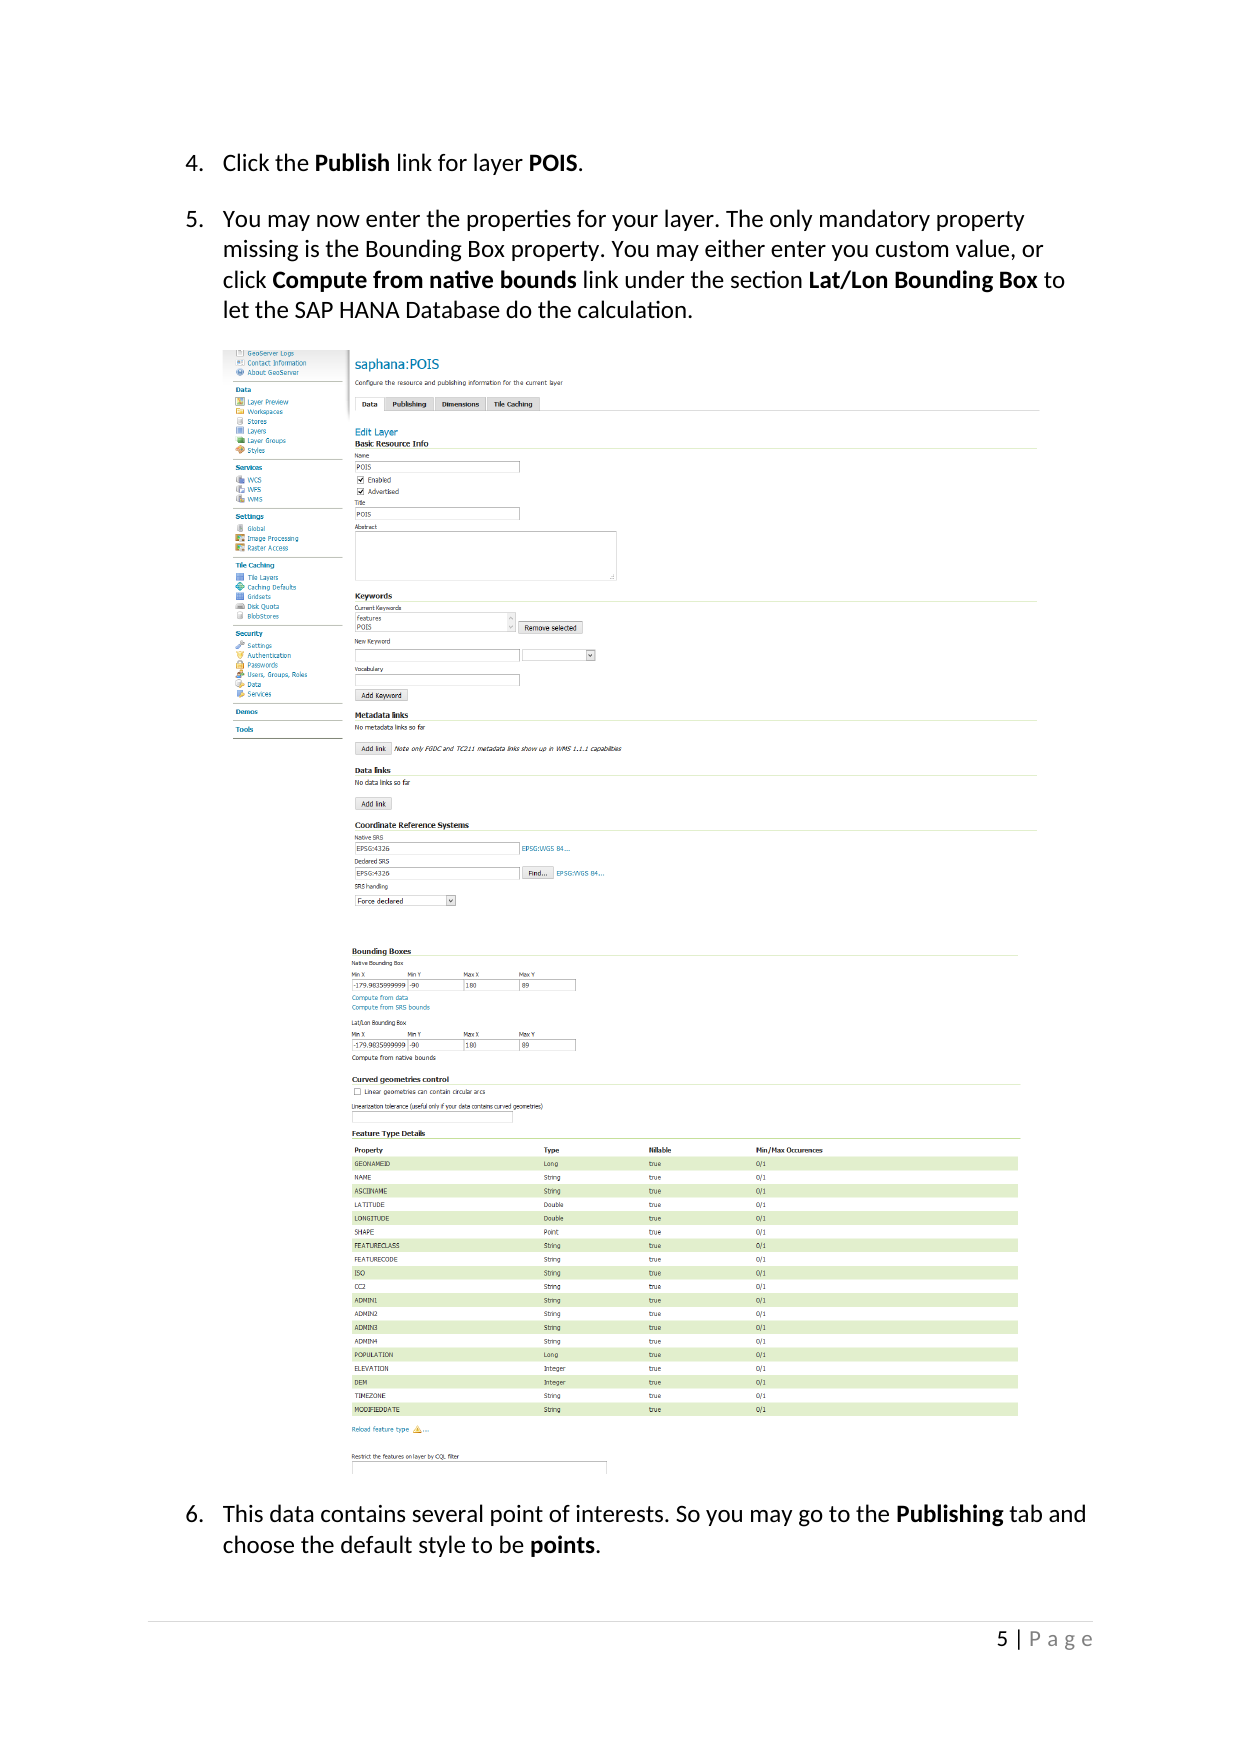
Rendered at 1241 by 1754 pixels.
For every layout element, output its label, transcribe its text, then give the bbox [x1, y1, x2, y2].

picture [222, 350, 1045, 916]
list This data contains several point of interests. So you may go to the Publishing tab and choose the default style to be points. [185, 1498, 1093, 1559]
picture [222, 940, 1035, 1474]
list Click the Publish link for layer POIS. [185, 148, 1093, 178]
list You may now enter the properties for your layer. The only mandatory property missing is the Bounding Box property. You may either enter you custom value, or click Compute from native bounds link under the section Lat/Lon Bounding Box to let the SAP HANA Database do the calculation. [185, 203, 1093, 325]
